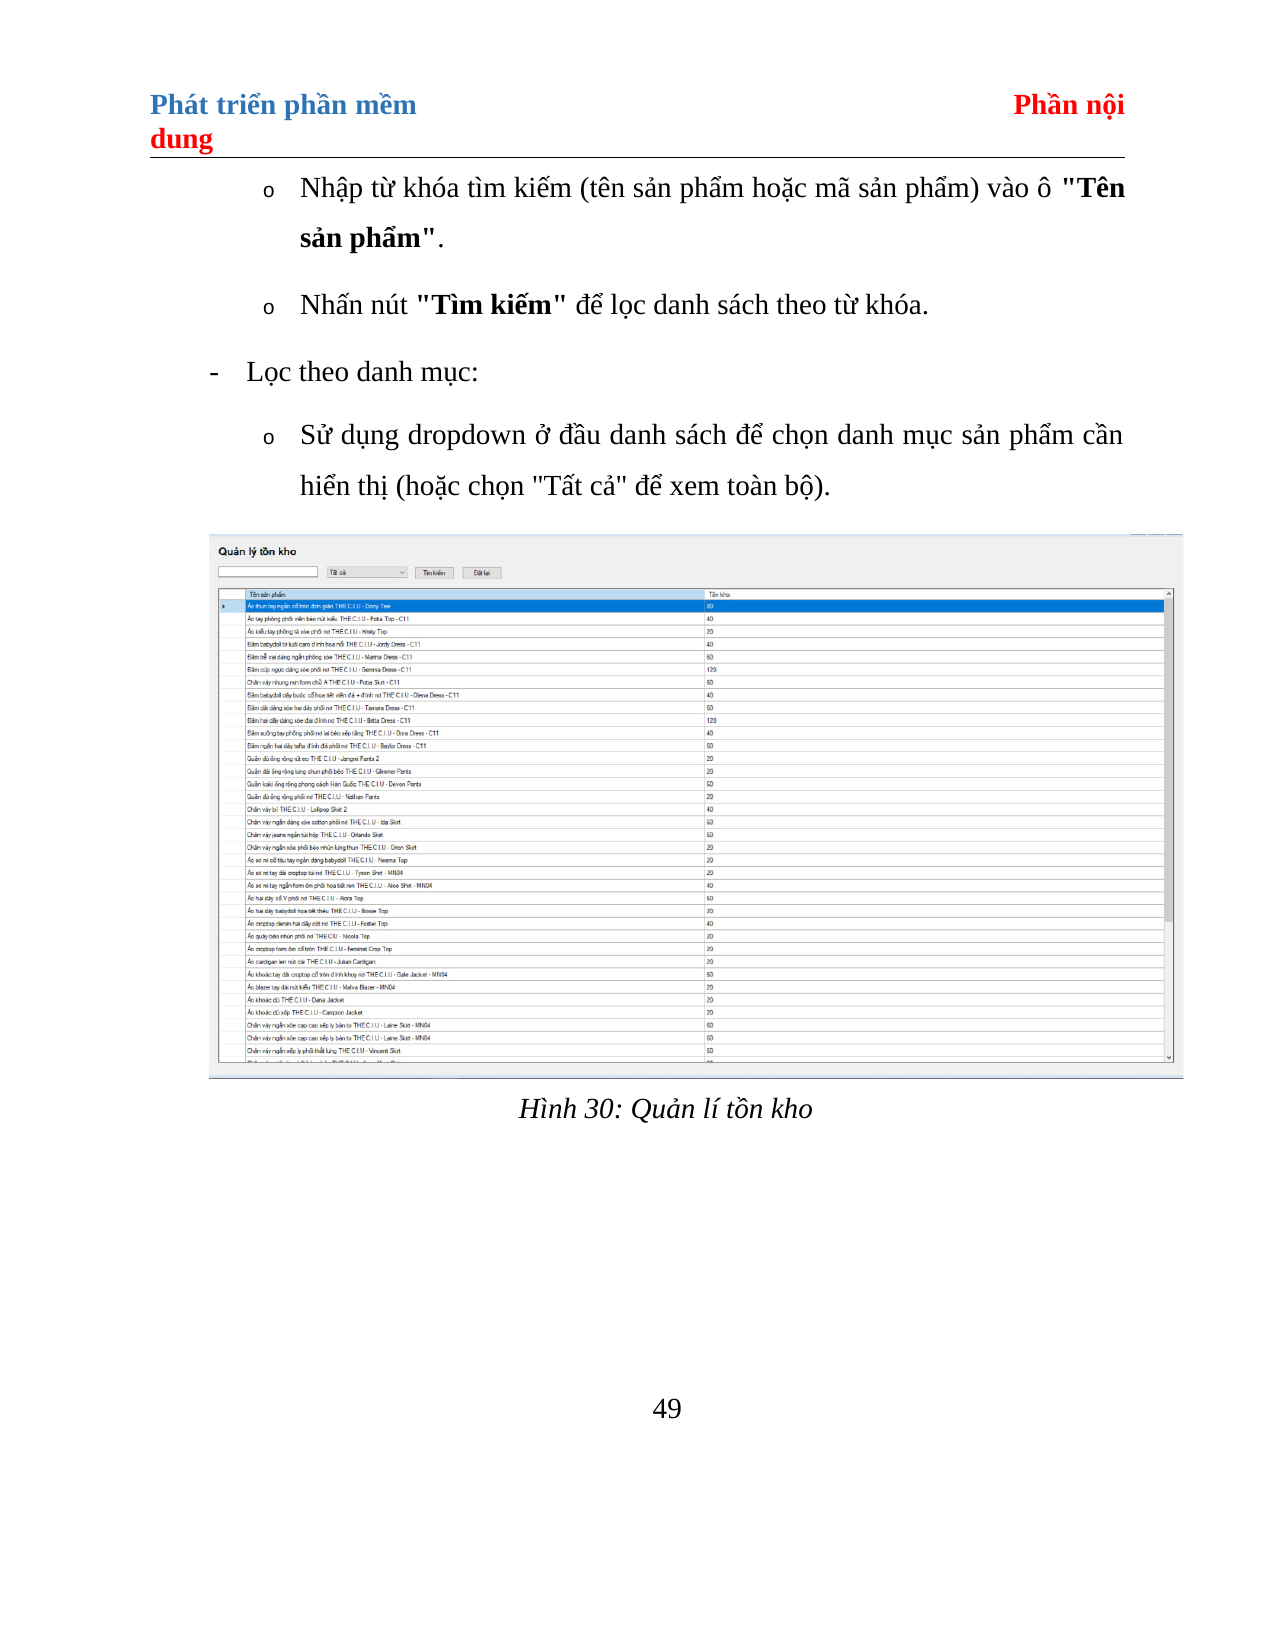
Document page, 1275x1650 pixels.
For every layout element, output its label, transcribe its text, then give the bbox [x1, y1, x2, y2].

list Nhấn nút "Tìm kiếm" để lọc danh sách theo từ khóa. [262, 287, 1125, 321]
text Lọc theo danh mục: [209, 354, 1125, 388]
list Nhập từ khóa tìm kiếm (tên sản phẩm hoặc mã sản phẩm) vào ô "Tên sản phẩm". [262, 170, 1125, 254]
list Sử dụng dropdown ở đầu danh sách để chọn danh mục sản phẩm cần hiển thị (hoặc chọn "Tất cả" để xem toàn bộ). [262, 417, 1125, 501]
text Hình 30: Quản lí tồn kho [150, 1091, 1125, 1124]
picture [209, 534, 1184, 1079]
